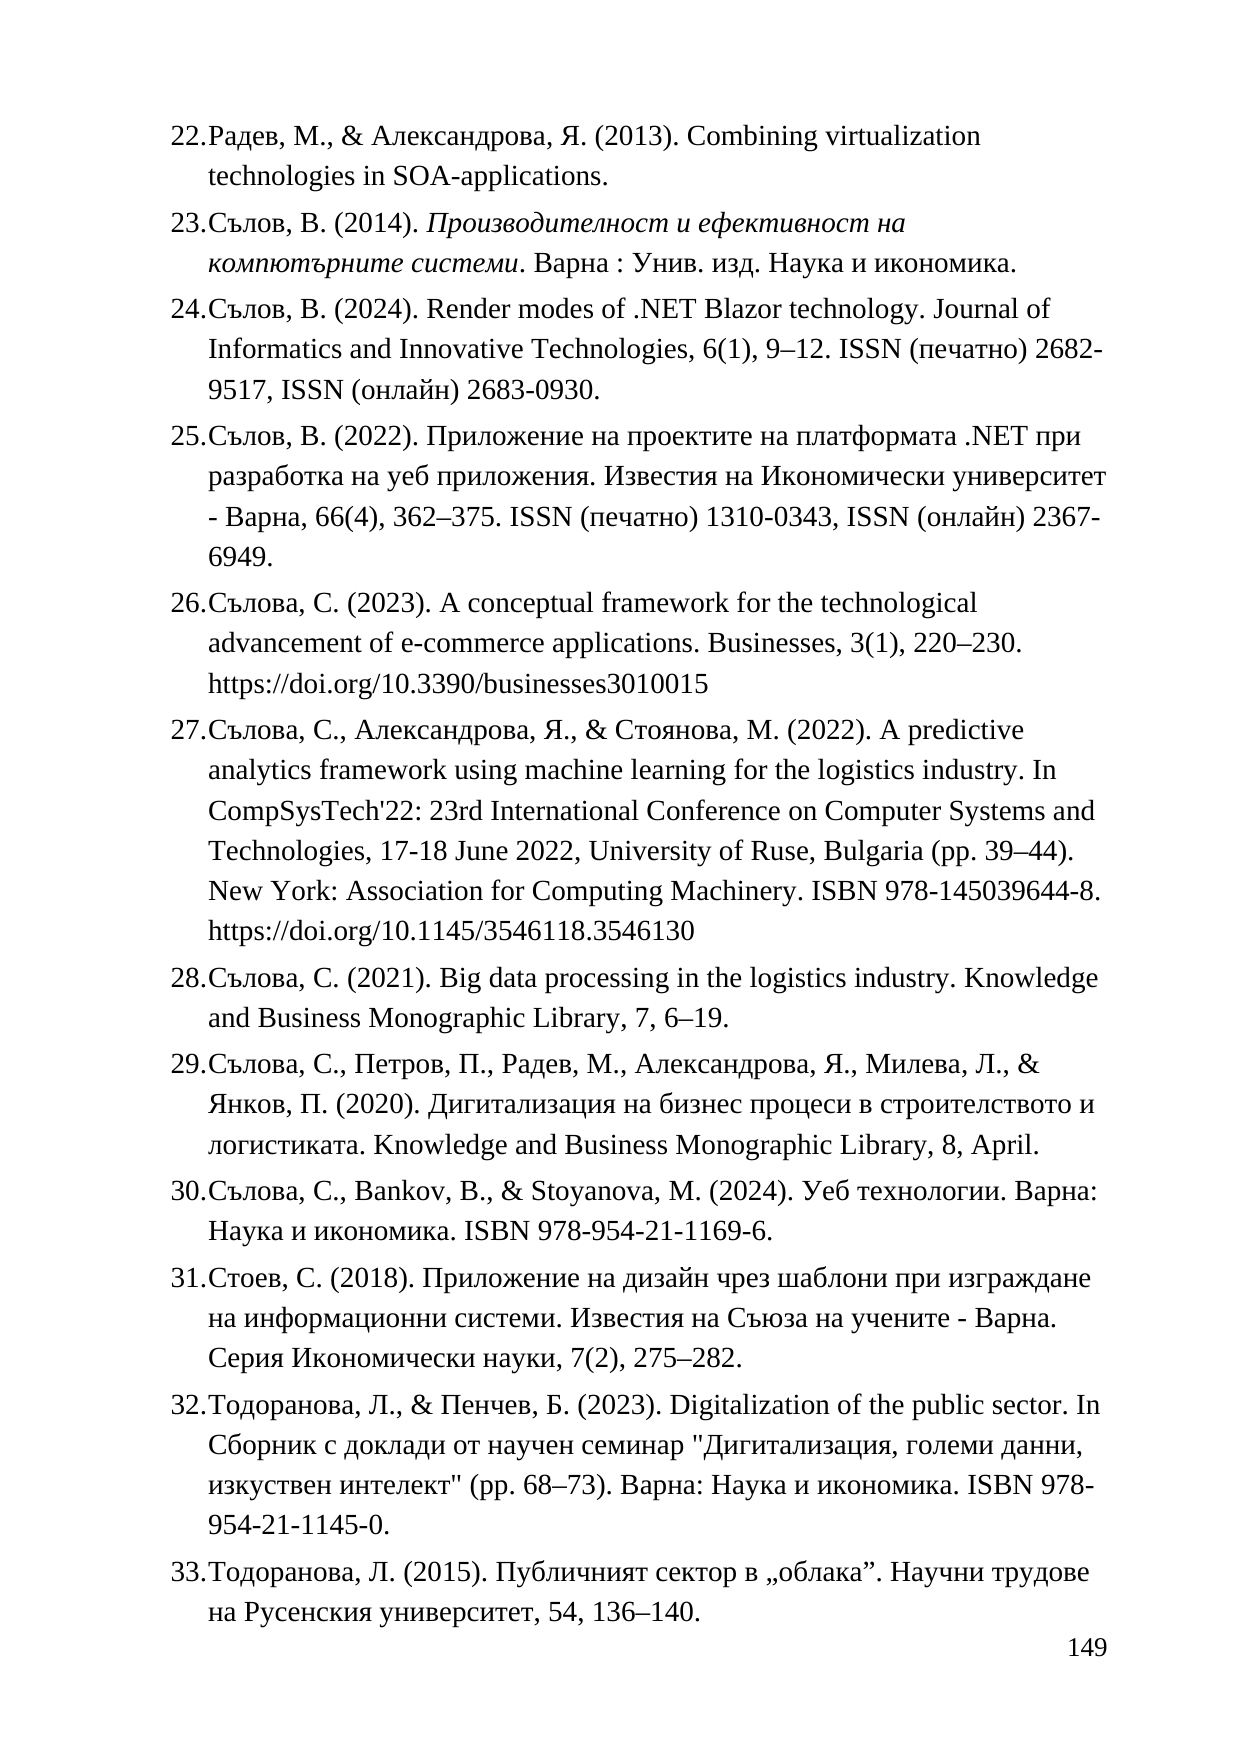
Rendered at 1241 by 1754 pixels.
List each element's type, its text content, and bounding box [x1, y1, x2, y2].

text Тодоранова, Л. (2015). Публичният сектор в „облака”. Научни трудове на Русенския университет, 54, 136–140. [170, 1554, 1107, 1628]
text Сълов, В. (2014). Производителност и ефективност на компютърните системи. Варна : Унив. изд. Наука и икономика. [170, 205, 1107, 278]
text Сълова, С. (2023). A conceptual framework for the technological advancement of e-commerce applications. Businesses, 3(1), 220–230. https://doi.org/10.3390/businesses3010015 [170, 585, 1107, 699]
text Радев, М., & Александрова, Я. (2013). Combining virtualization technologies in SOA-applications. [170, 118, 1107, 192]
text Сълов, В. (2024). Render modes of .NET Blazor technology. Journal of Informatics and Innovative Technologies, 6(1), 9–12. ISSN (печатно) 2682-9517, ISSN (онлайн) 2683-0930. [170, 291, 1107, 405]
text Сълова, С., Александрова, Я., & Стоянова, М. (2022). A predictive analytics framework using machine learning for the logistics industry. In CompSysTech'22: 23rd International Conference on Computer Systems and Technologies, 17-18 June 2022, University of Ruse, Bulgaria (pp. 39–44). New York: Association for Computing Machinery. ISBN 978-145039644-8. https://doi.org/10.1145/3546118.3546130 [170, 712, 1107, 947]
text Сълов, В. (2022). Приложение на проектите на платформата .NET при разработка на уеб приложения. Известия на Икономически университет - Варна, 66(4), 362–375. ISSN (печатно) 1310-0343, ISSN (онлайн) 2367-6949. [170, 418, 1107, 572]
text Стоев, С. (2018). Приложение на дизайн чрез шаблони при изграждане на информационни системи. Известия на Съюза на учените - Варна. Серия Икономически науки, 7(2), 275–282. [170, 1260, 1107, 1374]
text Сълова, С. (2021). Big data processing in the logistics industry. Knowledge and Business Monographic Library, 7, 6–19. [170, 960, 1107, 1033]
text Тодоранова, Л., & Пенчев, Б. (2023). Digitalization of the public sector. In Сборник с доклади от научен семинар "Дигитализация, големи данни, изкуствен интелект" (pp. 68–73). Варна: Наука и икономика. ISBN 978-954-21-1145-0. [170, 1387, 1107, 1541]
text Сълова, С., Bankov, B., & Stoyanova, M. (2024). Уеб технологии. Варна: Наука и икономика. ISBN 978-954-21-1169-6. [170, 1173, 1107, 1247]
text Сълова, С., Петров, П., Радев, М., Александрова, Я., Милева, Л., & Янков, П. (2020). Дигитализация на бизнес процеси в строителството и логистиката. Knowledge and Business Monographic Library, 8, April. [170, 1046, 1107, 1160]
